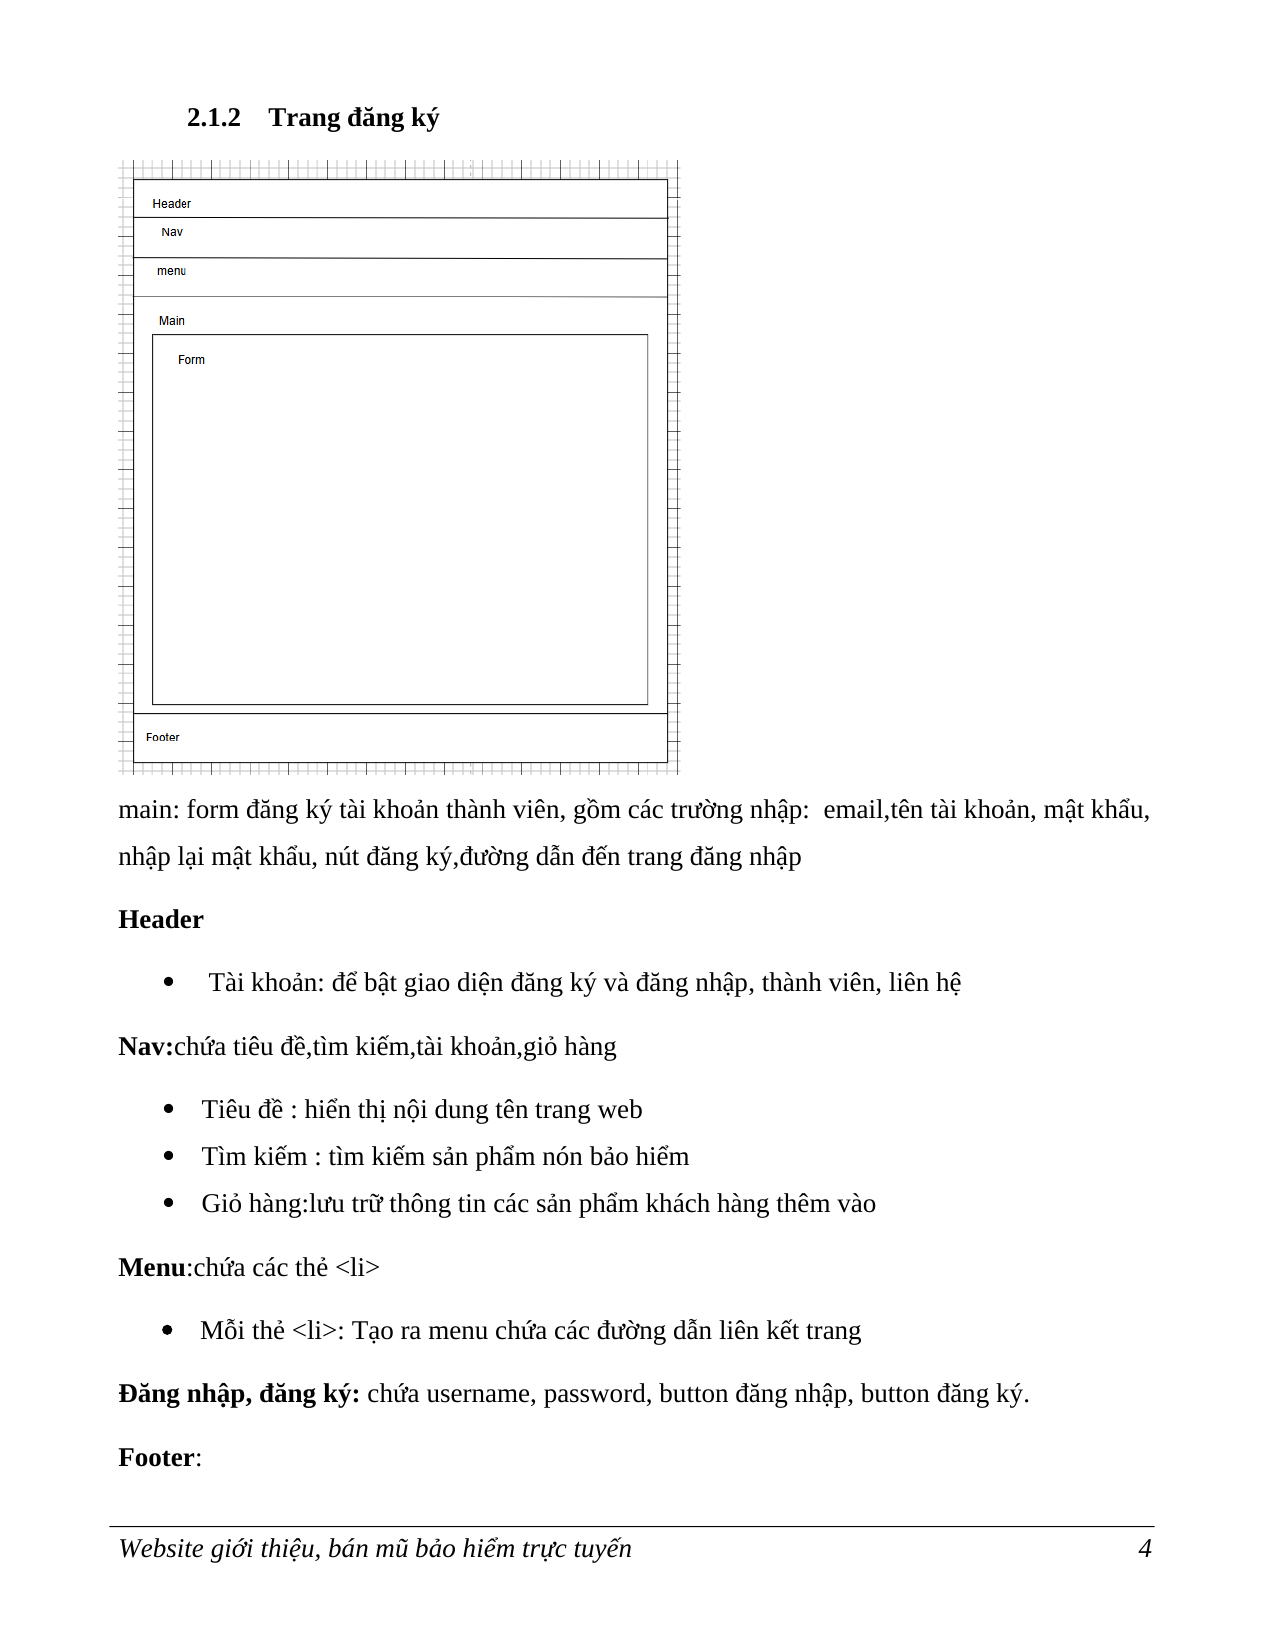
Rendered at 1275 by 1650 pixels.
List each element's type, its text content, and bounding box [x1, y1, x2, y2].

list Mỗi thẻ <li>: Tạo ra menu chứa các đường dẫn liên kết trang [162, 1314, 1186, 1345]
subtitle Trang đăng ký [187, 101, 1186, 132]
list Tìm kiếm : tìm kiếm sản phẩm nón bảo hiểm [164, 1140, 1186, 1172]
text Nav:chứa tiêu đề,tìm kiếm,tài khoản,giỏ hàng [118, 1030, 1186, 1061]
list Tài khoản: để bật giao diện đăng ký và đăng nhập, thành viên, liên hệ [164, 967, 1186, 998]
list Giỏ hàng:lưu trữ thông tin các sản phẩm khách hàng thêm vào [164, 1187, 1186, 1218]
picture [118, 160, 681, 775]
text Menu:chứa các thẻ <li> [118, 1251, 1186, 1282]
text Header [118, 903, 1186, 934]
text Footer: [118, 1441, 1186, 1472]
text Đăng nhập, đăng ký: chứa username, password, button đăng nhập, button đăng ký. [118, 1378, 1186, 1409]
list Tiêu đề : hiển thị nội dung tên trang web [164, 1093, 1186, 1125]
text main: form đăng ký tài khoản thành viên, gồm các trường nhập: email,tên tài khoản, mật khẩu, nhập lại mật khẩu, nút đăng ký,đường dẫn đến trang đăng nhập [118, 793, 1186, 871]
